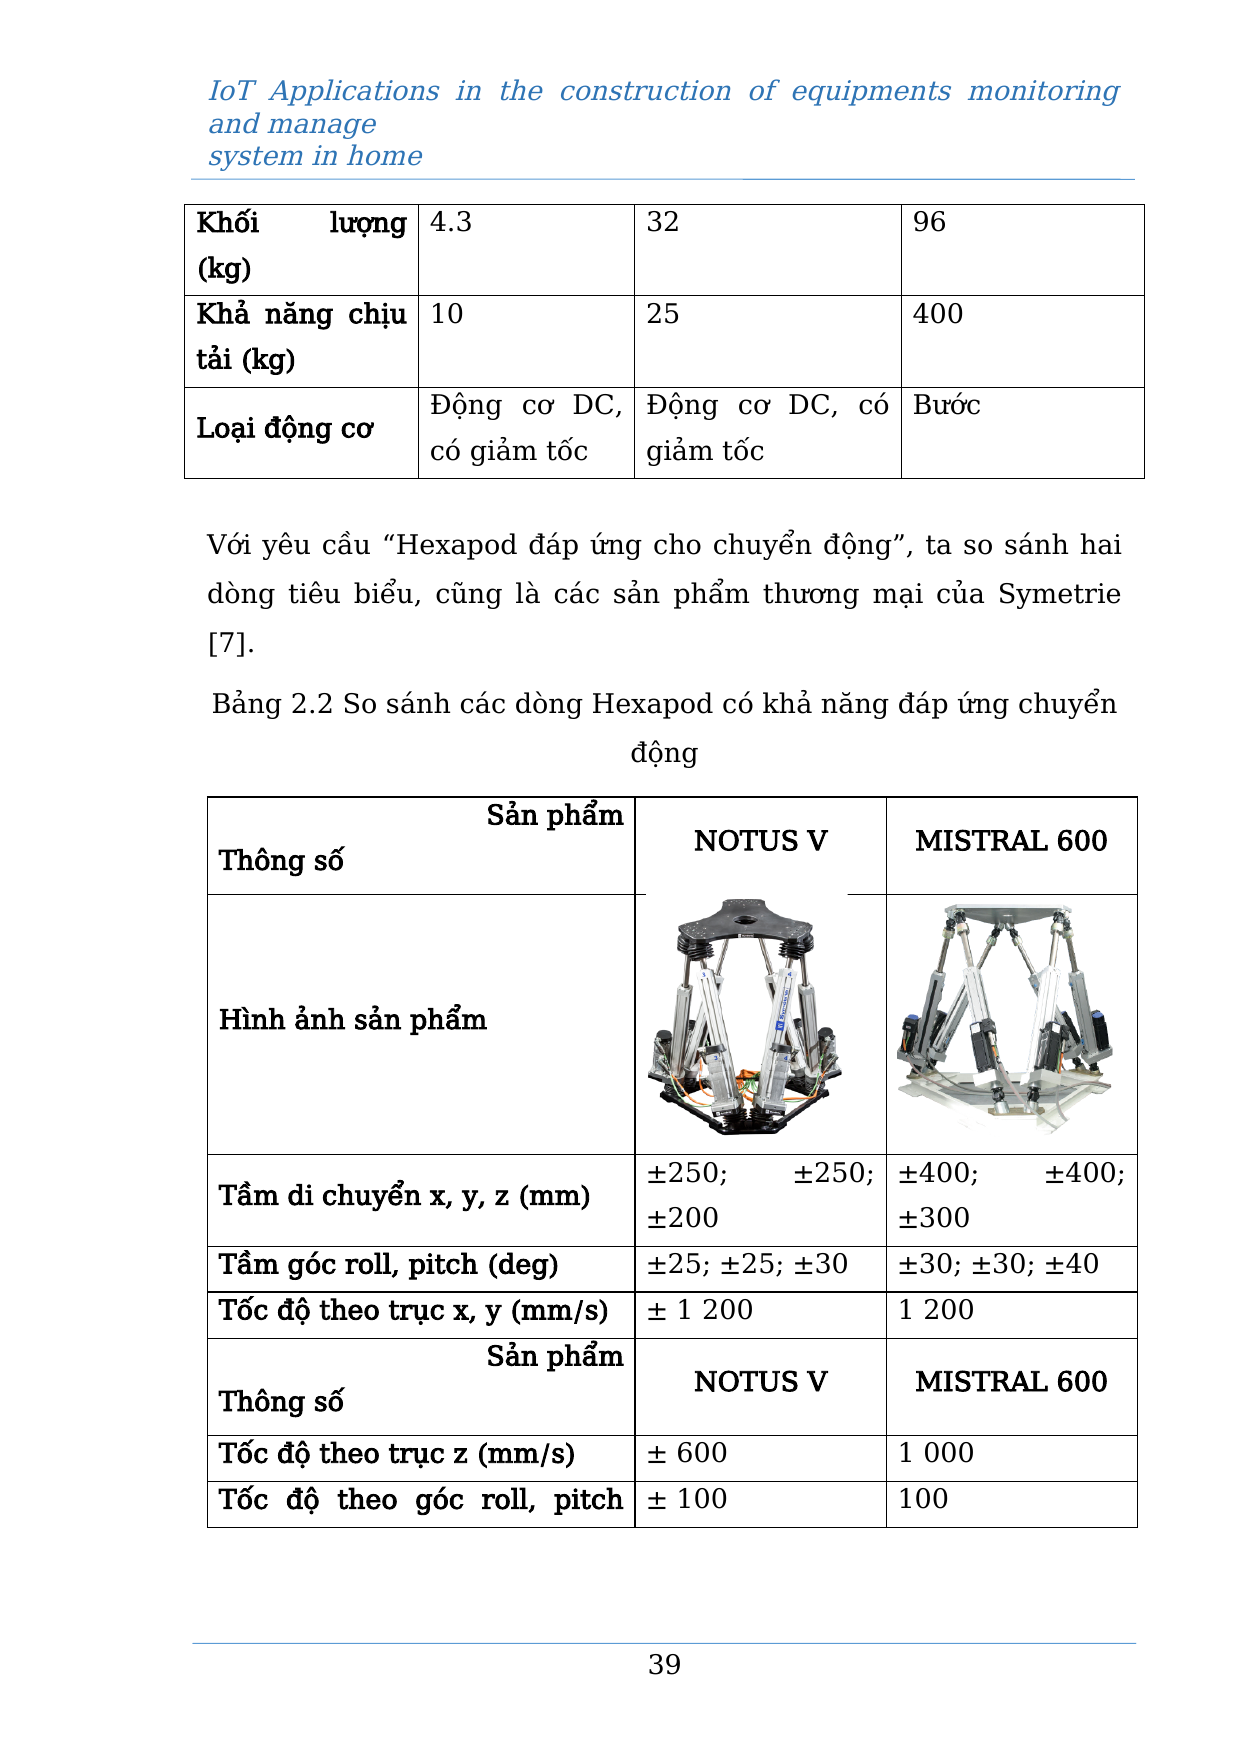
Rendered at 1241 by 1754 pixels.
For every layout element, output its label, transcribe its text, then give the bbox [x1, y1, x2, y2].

table_cell Khối lượng (kg) [185, 205, 418, 295]
table_cell Sản phẩm Thông số [208, 1339, 634, 1435]
table_cell ±400; ±400; ±300 [887, 1155, 1137, 1246]
table_cell Động cơ DC, có giảm tốc [635, 388, 901, 478]
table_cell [208, 1482, 634, 1527]
table_cell NOTUS V [636, 1339, 886, 1435]
table_cell Động cơ DC, có giảm tốc [419, 388, 634, 478]
table_cell 400 [902, 296, 1144, 387]
table_cell 10 [419, 296, 634, 387]
table_cell Tầm góc roll, pitch (deg) [208, 1247, 634, 1291]
picture [646, 894, 848, 1142]
table_cell 4.3 [419, 205, 634, 295]
picture [897, 900, 1113, 1137]
table_cell Hình ảnh sản phẩm [208, 895, 634, 1154]
table_header NOTUS V [636, 798, 886, 894]
table_cell [887, 895, 1137, 1154]
table_cell ± 100 [636, 1482, 886, 1527]
table_cell ±250; ±250; ±200 [636, 1155, 886, 1246]
table_cell Loại động cơ [185, 388, 418, 478]
table_cell ± 1 200 [636, 1293, 886, 1337]
table_cell Khả năng chịu tải (kg) [185, 296, 418, 387]
table_header MISTRAL 600 [887, 798, 1137, 894]
table_cell 96 [902, 205, 1144, 295]
table_cell MISTRAL 600 [887, 1339, 1137, 1435]
table_cell ±25; ±25; ±30 [636, 1247, 886, 1291]
table_cell Tầm di chuyển x, y, z (mm) [208, 1155, 634, 1246]
table_cell Tốc độ theo trục x, y (mm/s) [208, 1293, 634, 1337]
table_header Sản phẩm Thông số [208, 798, 634, 894]
table_cell 1 200 [887, 1293, 1137, 1337]
table_cell ± 600 [636, 1436, 886, 1481]
table_cell 1 000 [887, 1436, 1137, 1481]
table_cell 100 [887, 1482, 1137, 1527]
text Với yêu cầu “Hexapod đáp ứng cho chuyển động”, ta so sánh hai dòng tiêu biểu, cũng là các sản phẩm thương mại của Symetrie [7]. [207, 528, 1122, 658]
text Bảng 2.2 So sánh các dòng Hexapod có khả năng đáp ứng chuyển động [207, 686, 1122, 768]
table_cell Bước [902, 388, 1144, 478]
table_cell 32 [635, 205, 901, 295]
table_cell [636, 895, 886, 1154]
table_cell Tốc độ theo trục z (mm/s) [208, 1436, 634, 1481]
table_cell ±30; ±30; ±40 [887, 1247, 1137, 1291]
table_cell 25 [635, 296, 901, 387]
